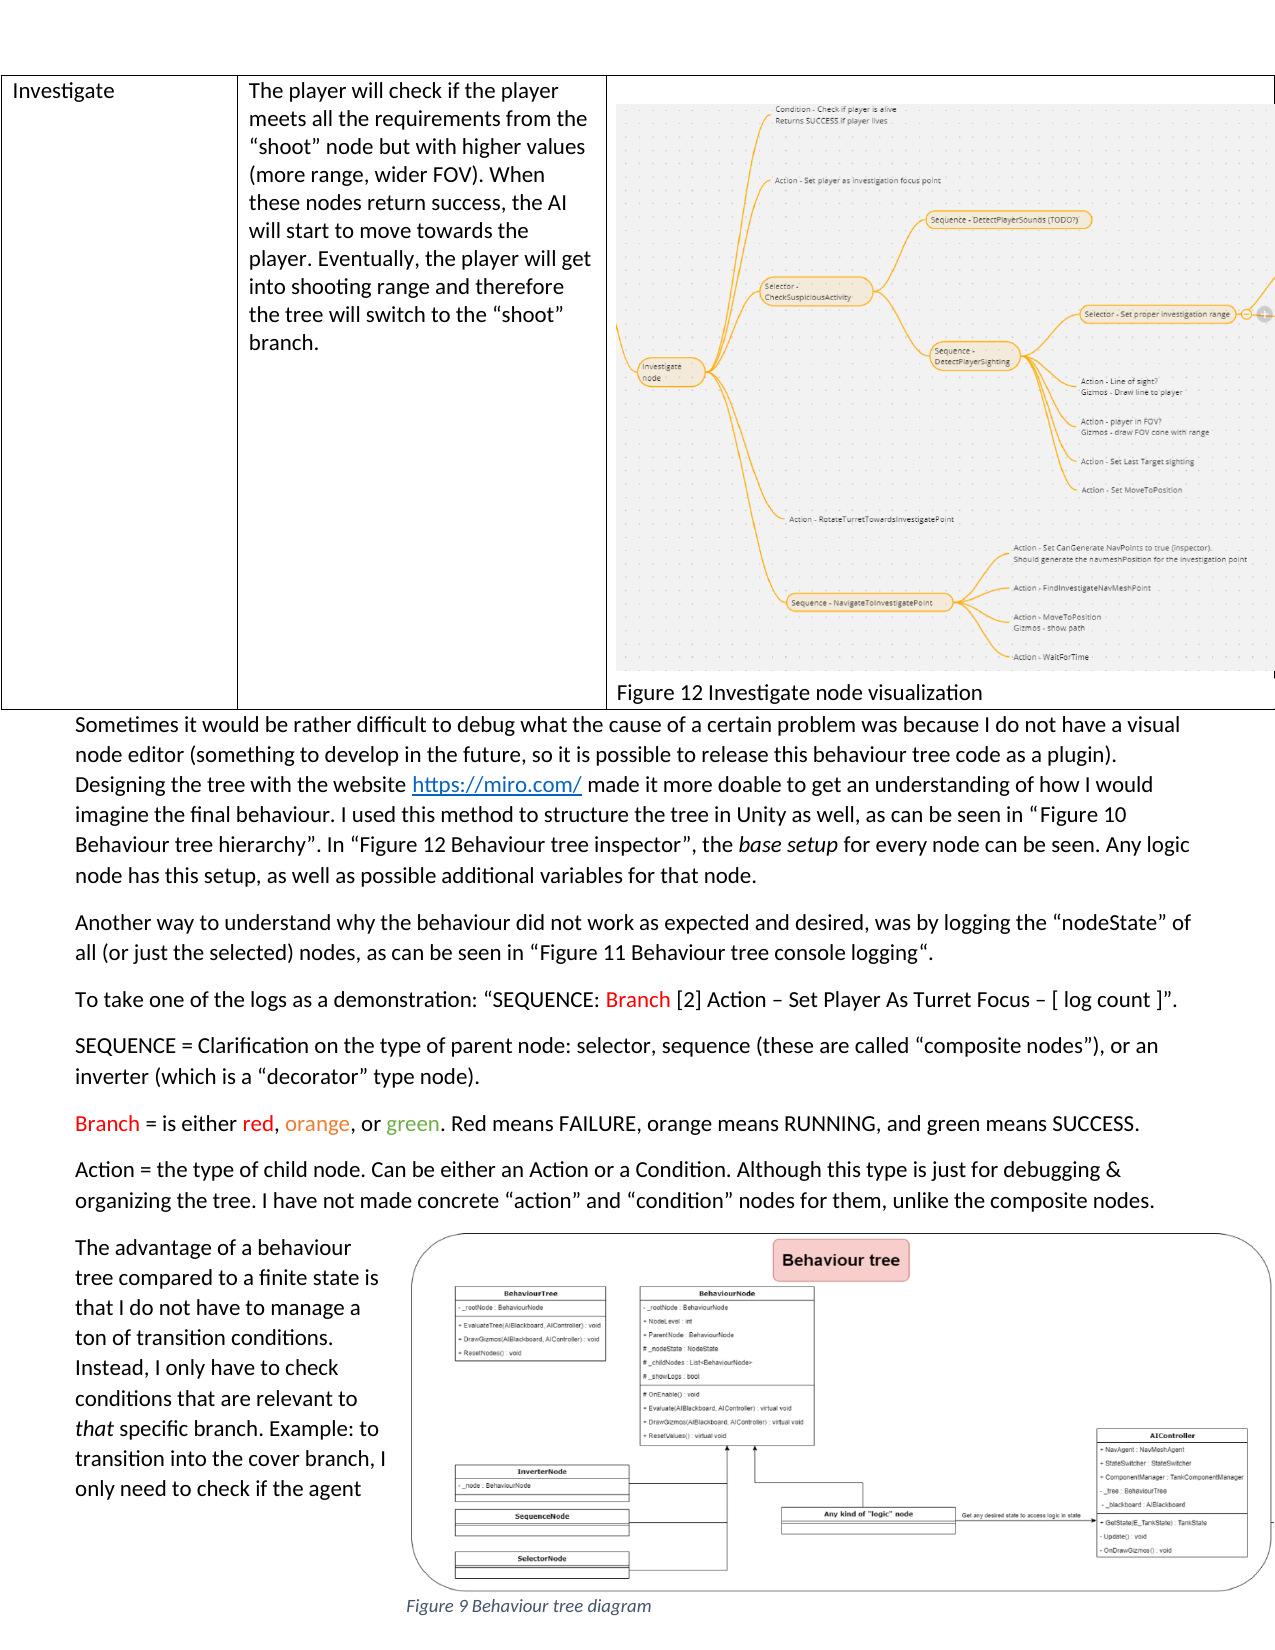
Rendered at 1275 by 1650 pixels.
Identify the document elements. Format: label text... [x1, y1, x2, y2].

table_cell The player will check if the player meets all the requirements from the “shoot” node but with higher values (more range, wider FOV). When these nodes return success, the AI will start to move towards the player. Eventually, the player will get into shooting range and therefore the tree will switch to the “shoot” branch. [238, 76, 606, 709]
text Branch = is either red, orange, or green. Red means FAILURE, orange means RUNNING, and green means SUCCESS. [75, 1109, 1200, 1137]
picture [411, 1233, 1274, 1598]
picture [616, 104, 1275, 671]
text Action = the type of child node. Can be either an Action or a Condition. Although this type is just for debugging & organizing the tree. I have not made concrete “action” and “condition” nodes for them, unlike the composite nodes. [75, 1156, 1200, 1214]
text Another way to understand why the behaviour did not work as expected and desired, was by logging the “nodeState” of all (or just the selected) nodes, as can be seen in “Figure 14 Behaviour tree console logging“. [75, 908, 1200, 966]
text To take one of the logs as a demonstration: “SEQUENCE: Branch [2] Action – Set Player As Turret Focus – [ log count ]”. [75, 985, 1200, 1013]
text SEQUENCE = Clarification on the type of parent node: selector, sequence (these are called “composite nodes”), or an inverter (which is a “decorator” type node). [75, 1032, 1200, 1090]
table_cell Investigate [2, 76, 237, 709]
text Sometimes it would be rather difficult to debug what the cause of a certain problem was because I do not have a visual node editor (something to develop in the future, so it is possible to release this behaviour tree code as a plugin). Designing the tree with the website https://miro.com/ made it more doable to get an understanding of how I would imagine the final behaviour. I used this method to structure the tree in Unity as well, as can be seen in “Figure 15 Behaviour tree hierarchy”. In “Figure 16 Behaviour tree inspector”, the base setup for every node can be seen. Any logic node has this setup, as well as possible additional variables for that node. [75, 710, 1200, 889]
table_cell [607, 76, 1274, 709]
